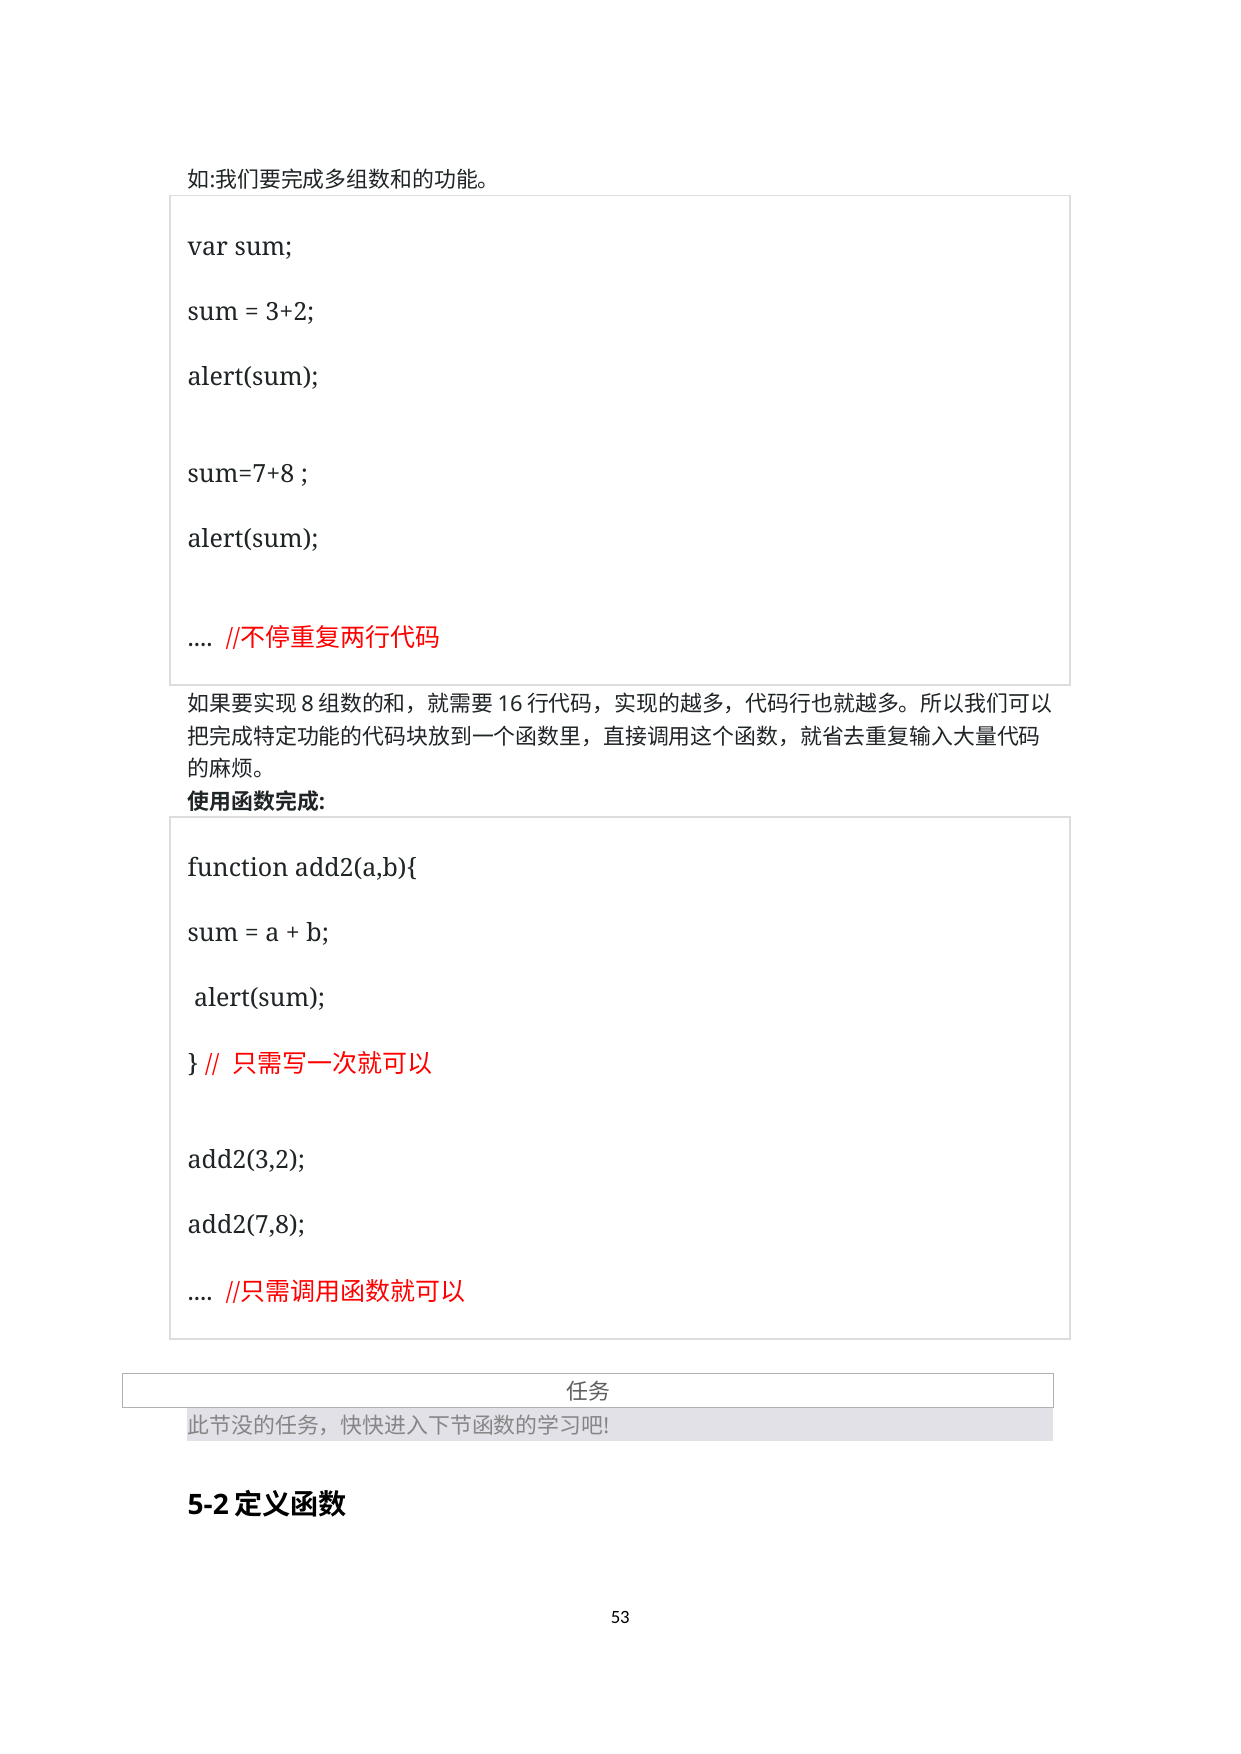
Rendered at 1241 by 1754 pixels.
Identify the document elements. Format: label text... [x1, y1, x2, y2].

text alert(sum); [187, 343, 1053, 408]
text 如果要实现8组数的和，就需要16行代码，实现的越多，代码行也就越多。所以我们可以把完成特定功能的代码块放到一个函数里，直接调用这个函数，就省去重复输入大量代码的麻烦。 [187, 686, 1053, 783]
text 如:我们要完成多组数和的功能。 [187, 162, 1053, 194]
text alert(sum); [187, 964, 1053, 1029]
text } // 只需写一次就可以 [187, 1029, 1053, 1094]
text sum=7+8 ; [187, 440, 1053, 505]
text 此节没的任务，快快进入下节函数的学习吧! [187, 1408, 1053, 1441]
text add2(7,8); [187, 1192, 1053, 1238]
text .... //只需调用函数就可以 [171, 1238, 1069, 1338]
text function add2(a,b){ [171, 818, 1069, 899]
text var sum; [171, 196, 1069, 278]
text sum = a + b; [187, 899, 1053, 964]
text add2(3,2); [187, 1127, 1053, 1192]
text sum = 3+2; [187, 278, 1053, 343]
subtitle 任务 [123, 1374, 1053, 1407]
text 使用函数完成: [187, 783, 1053, 816]
subtitle 5-2定义函数 [187, 1470, 1053, 1535]
text .... //不停重复两行代码 [171, 584, 1069, 684]
text alert(sum); [187, 505, 1053, 570]
